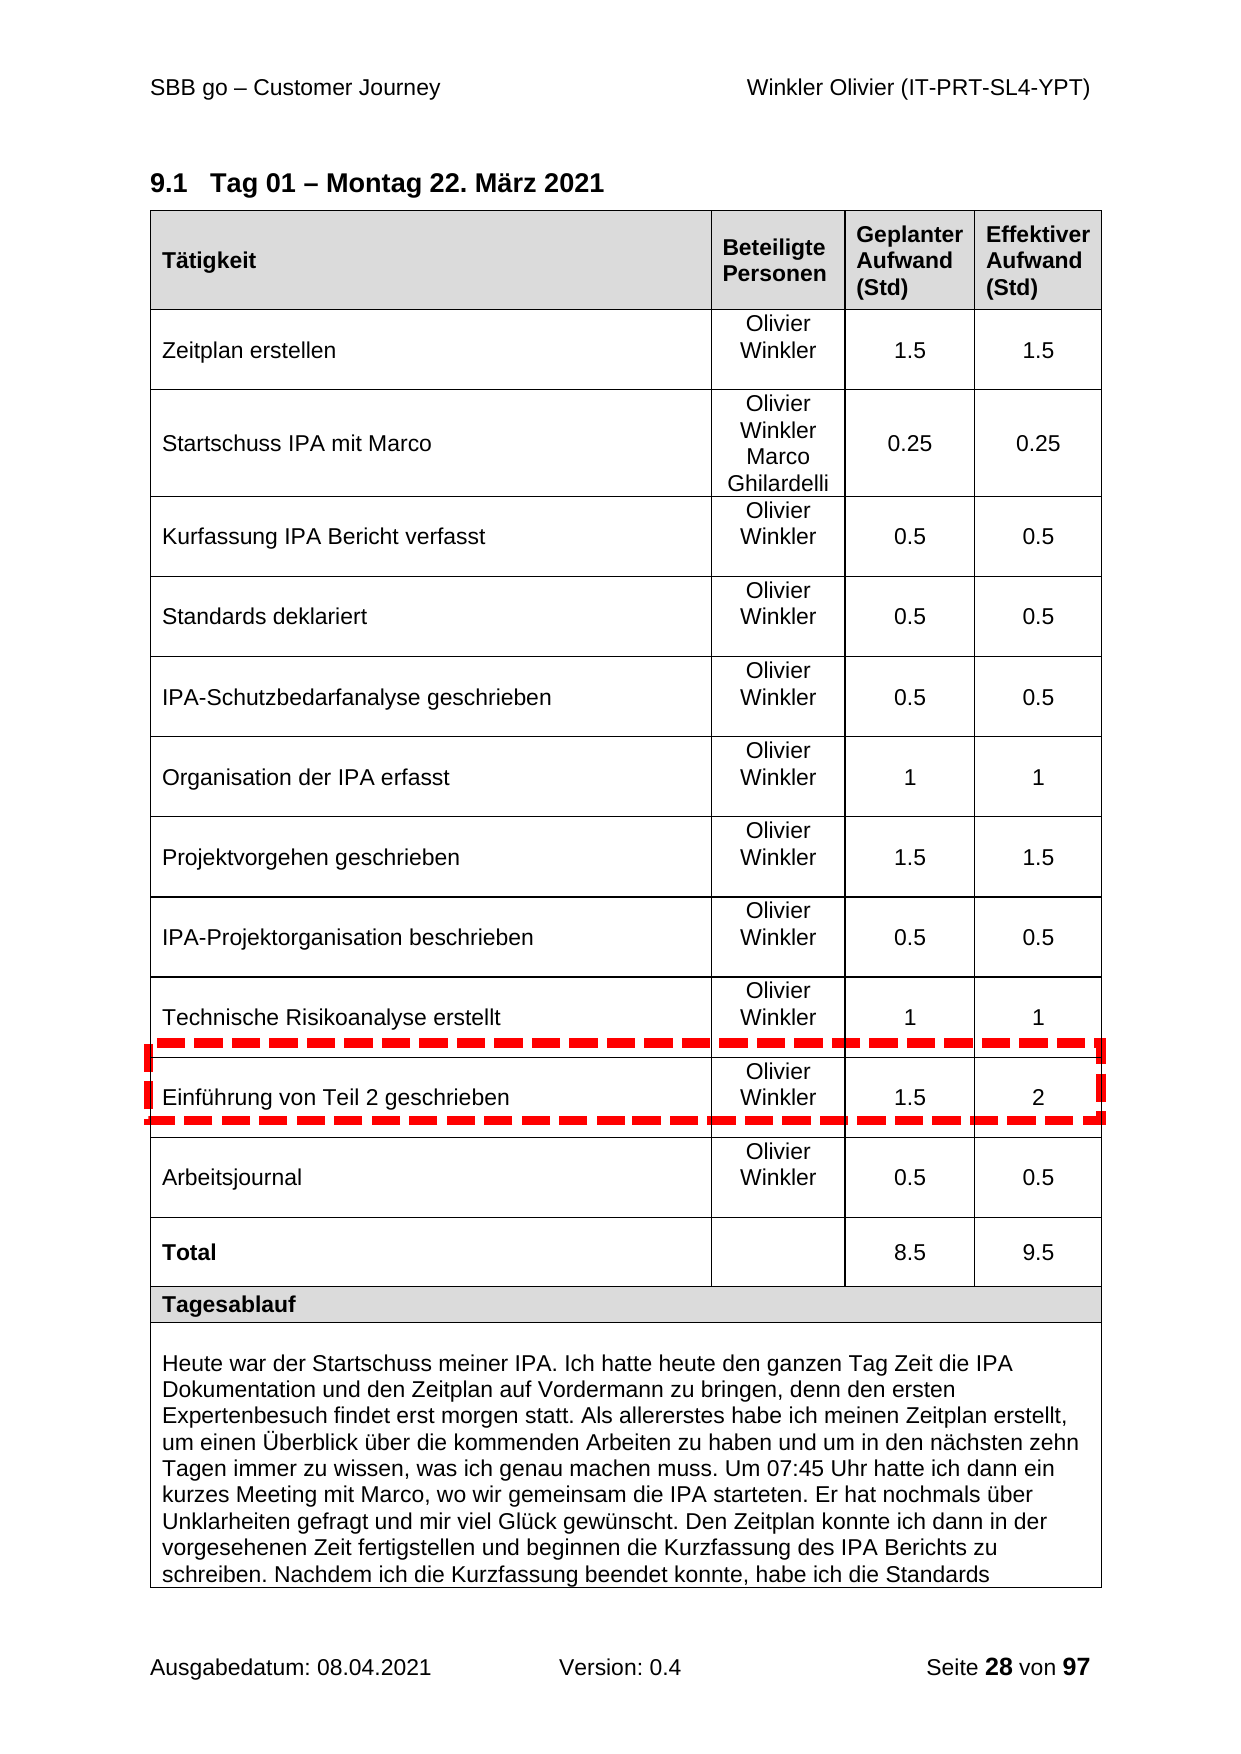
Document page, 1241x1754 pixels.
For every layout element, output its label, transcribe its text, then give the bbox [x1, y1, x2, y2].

table_cell Arbeitsjournal [151, 1138, 711, 1217]
table_cell 1.5 [846, 817, 974, 896]
table_cell 1 [975, 978, 1101, 1057]
table_cell Startschuss IPA mit Marco [151, 390, 711, 496]
table_cell Projektvorgehen geschrieben [151, 817, 711, 896]
table_cell Olivier Winkler [712, 1058, 844, 1137]
table_cell Olivier Winkler [712, 497, 844, 576]
table_cell Total [151, 1218, 711, 1286]
table_cell 1.5 [846, 1058, 974, 1137]
table_cell Kurfassung IPA Bericht verfasst [151, 497, 711, 576]
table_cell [151, 1323, 1101, 1587]
table_cell Olivier Winkler [712, 898, 844, 976]
table_cell 0.5 [846, 657, 974, 736]
table_cell IPA-Projektorganisation beschrieben [151, 898, 711, 976]
table_cell 1 [846, 978, 974, 1057]
table_cell 0.25 [975, 390, 1101, 496]
table_cell 0.5 [846, 898, 974, 976]
table_header Tätigkeit [151, 211, 711, 309]
table_cell IPA-Schutzbedarfanalyse geschrieben [151, 657, 711, 736]
table_cell Olivier Winkler [712, 978, 844, 1057]
table_cell Olivier Winkler [712, 817, 844, 896]
table_cell Olivier Winkler Marco Ghilardelli [712, 390, 844, 496]
table_cell 0.5 [975, 1138, 1101, 1217]
table_cell 9.5 [975, 1218, 1101, 1286]
table_cell 0.5 [975, 657, 1101, 736]
table_cell Tagesablauf [151, 1287, 1101, 1322]
table_cell 1.5 [846, 310, 974, 389]
table_header Geplanter Aufwand (Std) [846, 211, 974, 309]
table_cell 0.5 [975, 497, 1101, 576]
table_cell 0.5 [975, 898, 1101, 976]
table_cell 1 [975, 737, 1101, 816]
table_cell 0.5 [846, 577, 974, 656]
table_cell 1.5 [975, 817, 1101, 896]
table_cell 1 [846, 737, 974, 816]
table_cell Technische Risikoanalyse erstellt [151, 978, 711, 1057]
table_cell Olivier Winkler [712, 1138, 844, 1217]
table_cell 0.5 [846, 1138, 974, 1217]
table_cell 1.5 [975, 310, 1101, 389]
table_cell Olivier Winkler [712, 577, 844, 656]
table_cell 0.25 [846, 390, 974, 496]
table_header Beteiligte Personen [712, 211, 844, 309]
table_cell Organisation der IPA erfasst [151, 737, 711, 816]
table_cell Olivier Winkler [712, 737, 844, 816]
table_cell Olivier Winkler [712, 310, 844, 389]
table_cell Einführung von Teil 2 geschrieben [151, 1058, 711, 1137]
table_cell 2 [975, 1058, 1101, 1137]
table_cell Olivier Winkler [712, 657, 844, 736]
table_cell Zeitplan erstellen [151, 310, 711, 389]
table_cell 0.5 [846, 497, 974, 576]
table_cell Standards deklariert [151, 577, 711, 656]
table_cell 8.5 [846, 1218, 974, 1286]
table_cell [712, 1218, 844, 1286]
table_header Effektiver Aufwand (Std) [975, 211, 1101, 309]
table_cell 0.5 [975, 577, 1101, 656]
subtitle Tag 01 – Montag 22. März 2021 [150, 167, 1090, 198]
